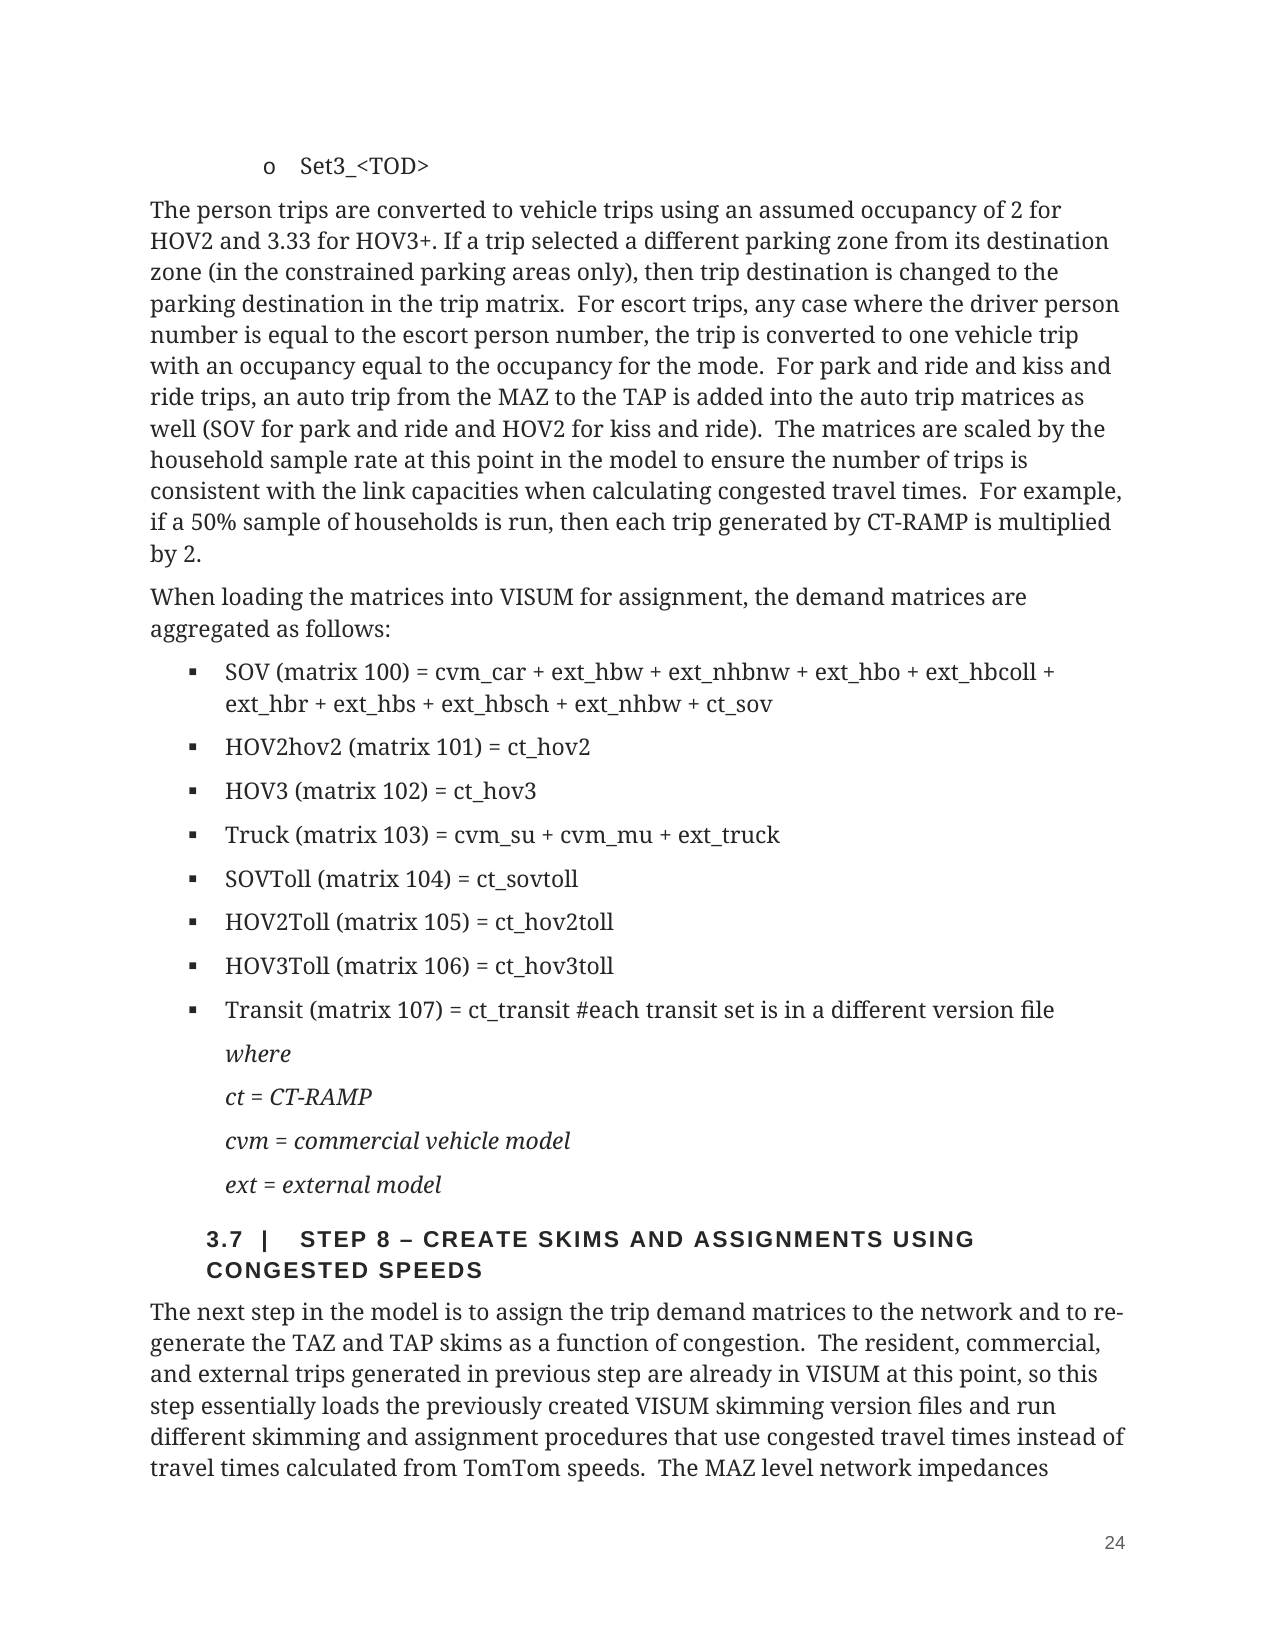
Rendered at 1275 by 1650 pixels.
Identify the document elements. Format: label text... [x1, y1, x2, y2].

list Set3_<TOD> [262, 150, 1125, 181]
text The person trips are converted to vehicle trips using an assumed occupancy of 2 for HOV2 and 3.33 for HOV3+. If a trip selected a different parking zone from its destination zone (in the constrained parking areas only), then trip destination is changed to the parking destination in the trip matrix. For escort trips, any case where the driver person number is equal to the escort person number, the trip is converted to one vehicle trip with an occupancy equal to the occupancy for the mode. For park and ride and kiss and ride trips, an auto trip from the MAZ to the TAP is added into the auto trip matrices as well (SOV for park and ride and HOV2 for kiss and ride). The matrices are scaled by the household sample rate at this point in the model to ensure the number of trips is consistent with the link capacities when calculating congested travel times. For example, if a 50% sample of households is run, then each trip generated by CT-RAMP is multiplied by 2. [150, 194, 1125, 569]
list Truck (matrix 103) = cvm_su + cvm_mu + ext_truck [187, 819, 1125, 850]
text ct = CT-RAMP [225, 1081, 1125, 1113]
list HOV3 (matrix 102) = ct_hov3 [187, 775, 1125, 806]
list HOV3Toll (matrix 106) = ct_hov3toll [187, 950, 1125, 981]
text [150, 1296, 1125, 1483]
list HOV2hov2 (matrix 101) = ct_hov2 [187, 731, 1125, 763]
list SOV (matrix 100) = cvm_car + ext_hbw + ext_nhbnw + ext_hbo + ext_hbcoll + ext_hbr + ext_hbs + ext_hbsch + ext_nhbw + ct_sov [187, 656, 1125, 719]
text ext = external model [225, 1169, 1125, 1200]
text When loading the matrices into VISUM for assignment, the demand matrices are aggregated as follows: [150, 581, 1125, 644]
list SOVToll (matrix 104) = ct_sovtoll [187, 863, 1125, 894]
list HOV2Toll (matrix 105) = ct_hov2toll [187, 906, 1125, 938]
subtitle STEP 8 – Create Skims and Assignments Using Congested Speeds [206, 1221, 1125, 1283]
list Transit (matrix 107) = ct_transit #each transit set is in a different version file [187, 994, 1125, 1025]
text where [225, 1038, 1125, 1069]
text cvm = commercial vehicle model [225, 1125, 1125, 1156]
